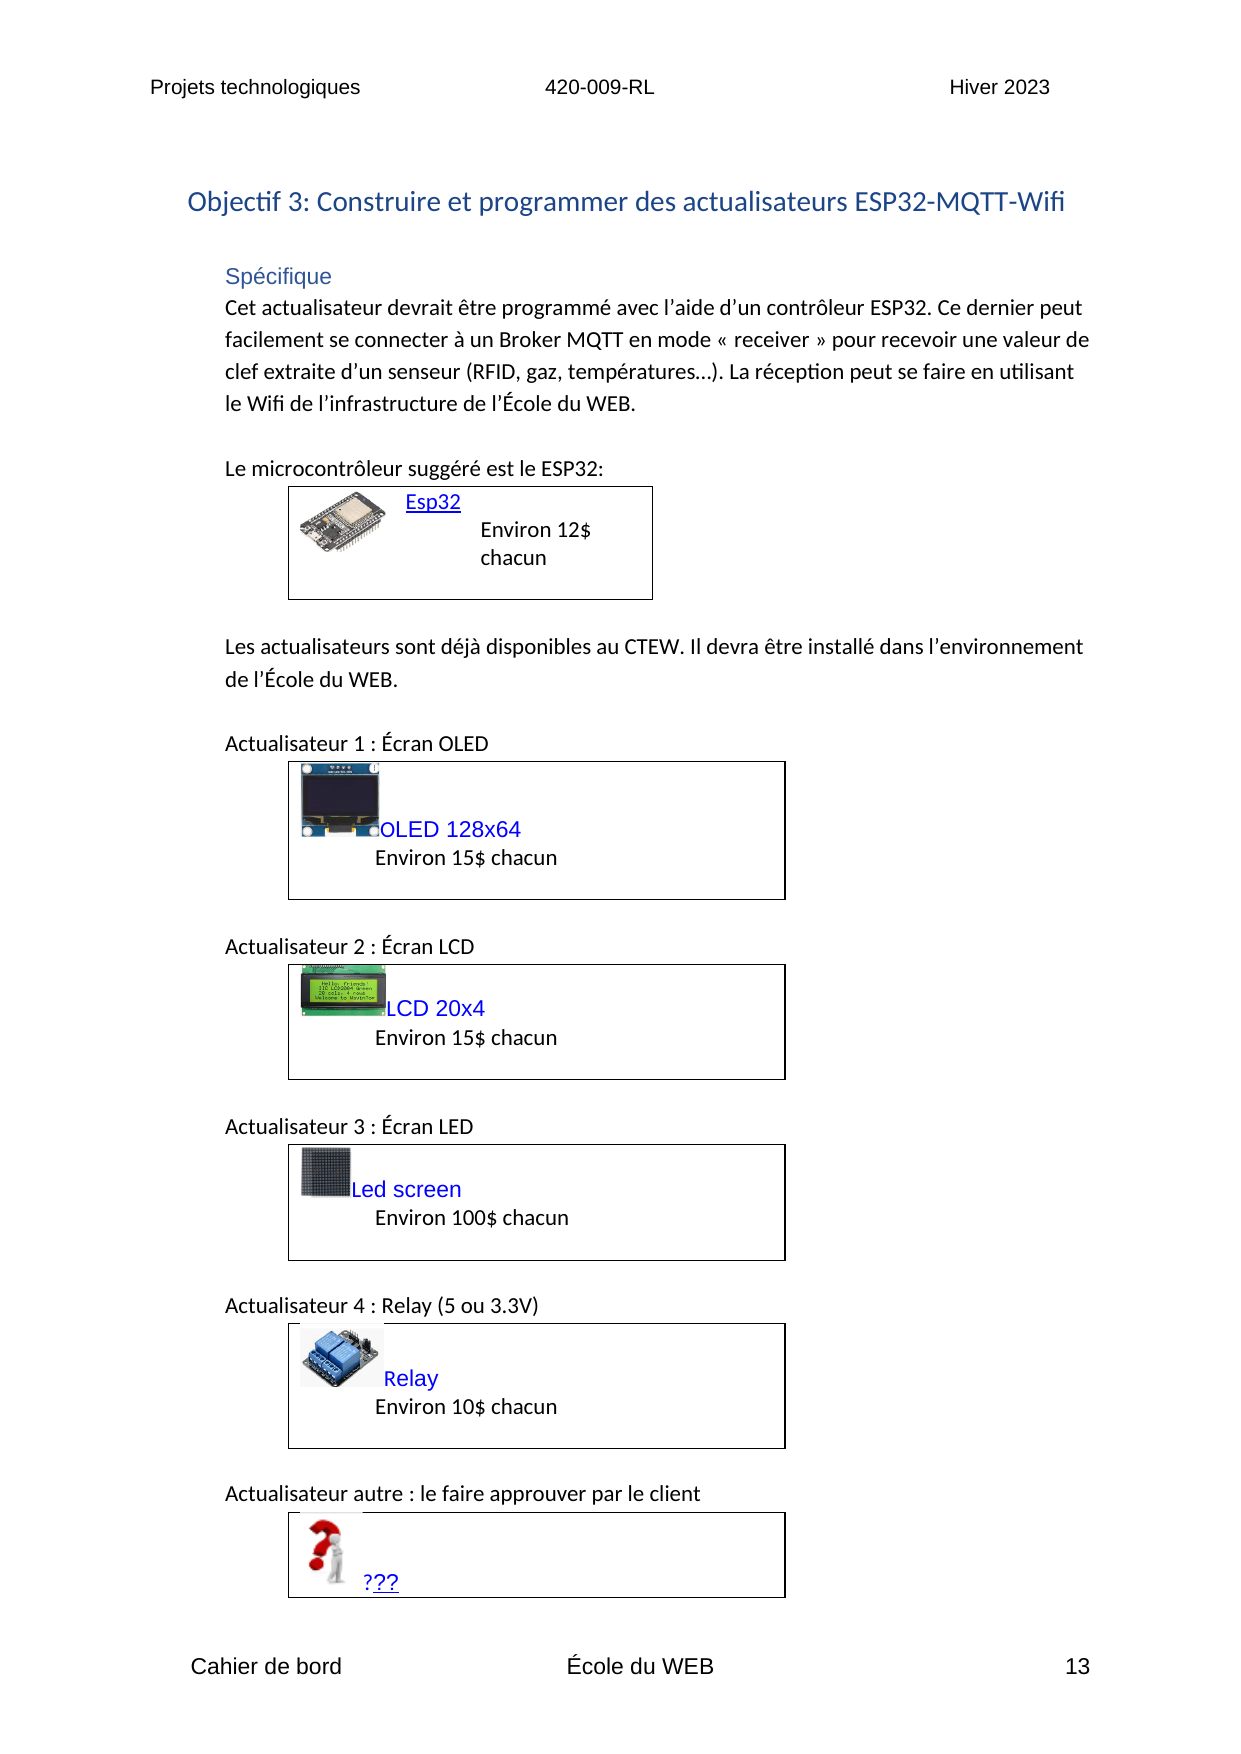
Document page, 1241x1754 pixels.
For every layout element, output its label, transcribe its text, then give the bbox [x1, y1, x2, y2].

table_header OLED 128x64 Environ 15$ chacun [289, 762, 784, 899]
text Actualisateur 4 : Relay (5 ou 3.3V) [225, 1291, 1090, 1319]
subtitle Objectif 3: Construire et programmer des actualisateurs ESP32-MQTT-Wifi [187, 183, 1090, 219]
table_header Esp32 Environ 12$ chacun [289, 487, 652, 599]
text Cet actualisateur devrait être programmé avec l’aide d’un contrôleur ESP32. Ce dernier peut facilement se connecter à un Broker MQTT en mode « receiver » pour recevoir une valeur de clef extraite d’un senseur (RFID, gaz, températures…). La réception peut se faire en utilisant le Wifi de l’infrastructure de l’École du WEB. [225, 293, 1090, 418]
table_header LCD 20x4 Environ 15$ chacun [289, 965, 784, 1079]
picture [300, 1145, 352, 1198]
table_header Relay Environ 10$ chacun [289, 1324, 784, 1448]
picture [300, 965, 387, 1017]
text Actualisateur 1 : Écran OLED [225, 729, 1090, 757]
text Actualisateur autre : le faire approuver par le client [225, 1479, 1090, 1507]
picture [300, 1323, 384, 1387]
table_header Led screen Environ 100$ chacun [289, 1145, 784, 1259]
text Actualisateur 3 : Écran LED [225, 1112, 1090, 1140]
picture [300, 487, 387, 552]
text Actualisateur 2 : Écran LCD [225, 932, 1090, 960]
picture [300, 762, 380, 837]
text Spécifique [150, 263, 1090, 289]
picture [300, 1512, 363, 1591]
text Les actualisateurs sont déjà disponibles au CTEW. Il devra être installé dans l’environnement de l’École du WEB. [225, 632, 1090, 693]
text Le microcontrôleur suggéré est le ESP32: [225, 454, 1090, 482]
